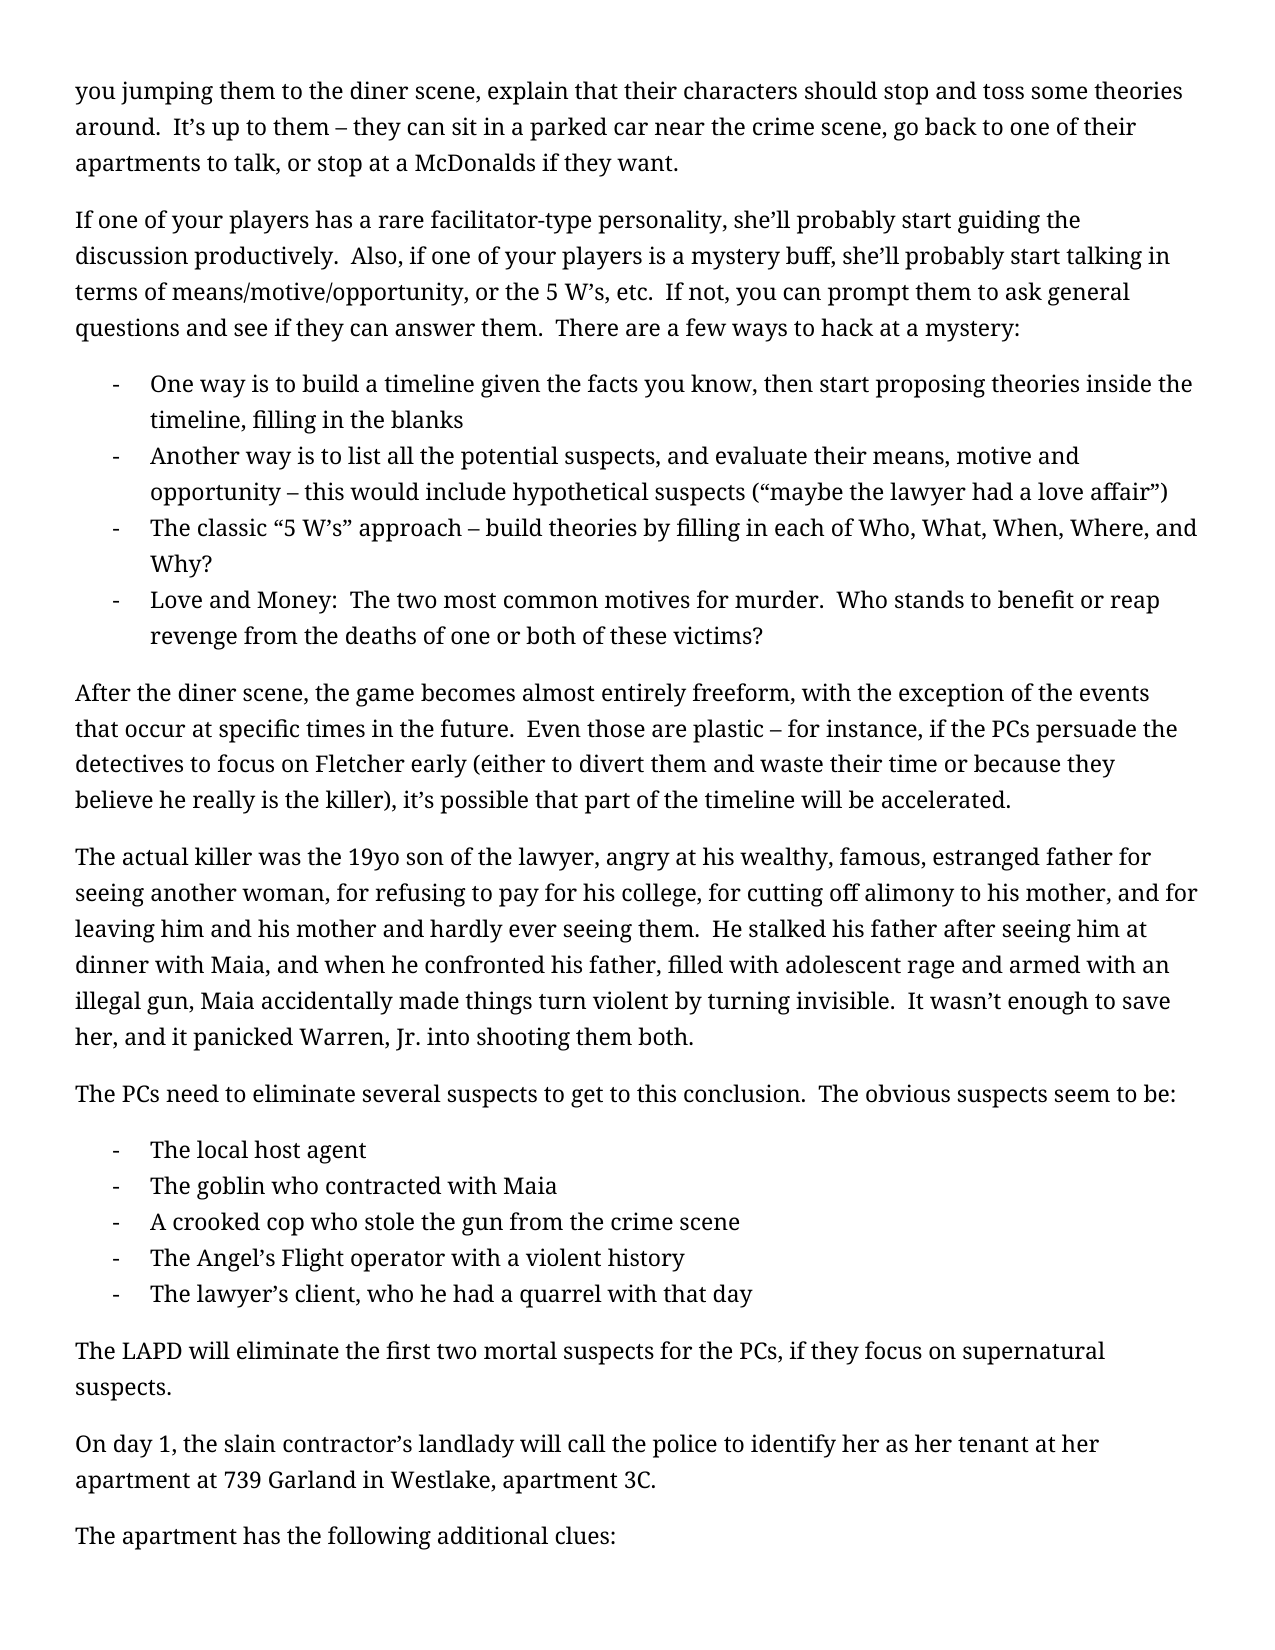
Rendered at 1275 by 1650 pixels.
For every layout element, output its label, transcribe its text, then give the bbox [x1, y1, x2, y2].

text The actual killer was the 19yo son of the lawyer, angry at his wealthy, famous, estranged father for seeing another woman, for refusing to pay for his college, for cutting off alimony to his mother, and for leaving him and his mother and hardly ever seeing them. He stalked his father after seeing him at dinner with Maia, and when he confronted his father, filled with adolescent rage and armed with an illegal gun, Maia accidentally made things turn violent by turning invisible. It wasn’t enough to save her, and it panicked Warren, Jr. into shooting them both. [75, 841, 1200, 1052]
list One way is to build a timeline given the facts you know, then start proposing theories inside the timeline, filling in the blanks [112, 368, 1200, 435]
text The PCs need to eliminate several suspects to get to this conclusion. The obvious suspects seem to be: [75, 1078, 1200, 1109]
list The Angel’s Flight operator with a violent history [112, 1242, 1200, 1273]
list Love and Money: The two most common motives for murder. Who stands to benefit or reap revenge from the deaths of one or both of these victims? [112, 584, 1200, 651]
list The local host agent [112, 1134, 1200, 1166]
list The classic “5 W’s” approach – build theories by filling in each of Who, What, When, Where, and Why? [112, 512, 1200, 579]
list The goblin who contracted with Maia [112, 1170, 1200, 1202]
text If one of your players has a rare facilitator-type personality, she’ll probably start guiding the discussion productively. Also, if one of your players is a mystery buff, she’ll probably start talking in terms of means/motive/opportunity, or the 5 W’s, etc. If not, you can prompt them to ask general questions and see if they can answer them. There are a few ways to hack at a mystery: [75, 204, 1200, 343]
text On day 1, the slain contractor’s landlady will call the police to identify her as her tenant at her apartment at 739 Garland in Westlake, apartment 3C. [75, 1428, 1200, 1495]
list A crooked cop who stole the gun from the crime scene [112, 1206, 1200, 1237]
text After the diner scene, the game becomes almost entirely freeform, with the exception of the events that occur at specific times in the future. Even those are plastic – for instance, if the PCs persuade the detectives to focus on Fletcher early (either to divert them and waste their time or because they believe he really is the killer), it’s possible that part of the timeline will be accelerated. [75, 677, 1200, 816]
text The apartment has the following additional clues: [75, 1520, 1200, 1552]
list Another way is to list all the potential suspects, and evaluate their means, motive and opportunity – this would include hypothetical suspects (“maybe the lawyer had a love affair”) [112, 440, 1200, 507]
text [75, 75, 1200, 178]
list The lawyer’s client, who he had a quarrel with that day [112, 1278, 1200, 1309]
text The LAPD will eliminate the first two mortal suspects for the PCs, if they focus on supernatural suspects. [75, 1335, 1200, 1402]
